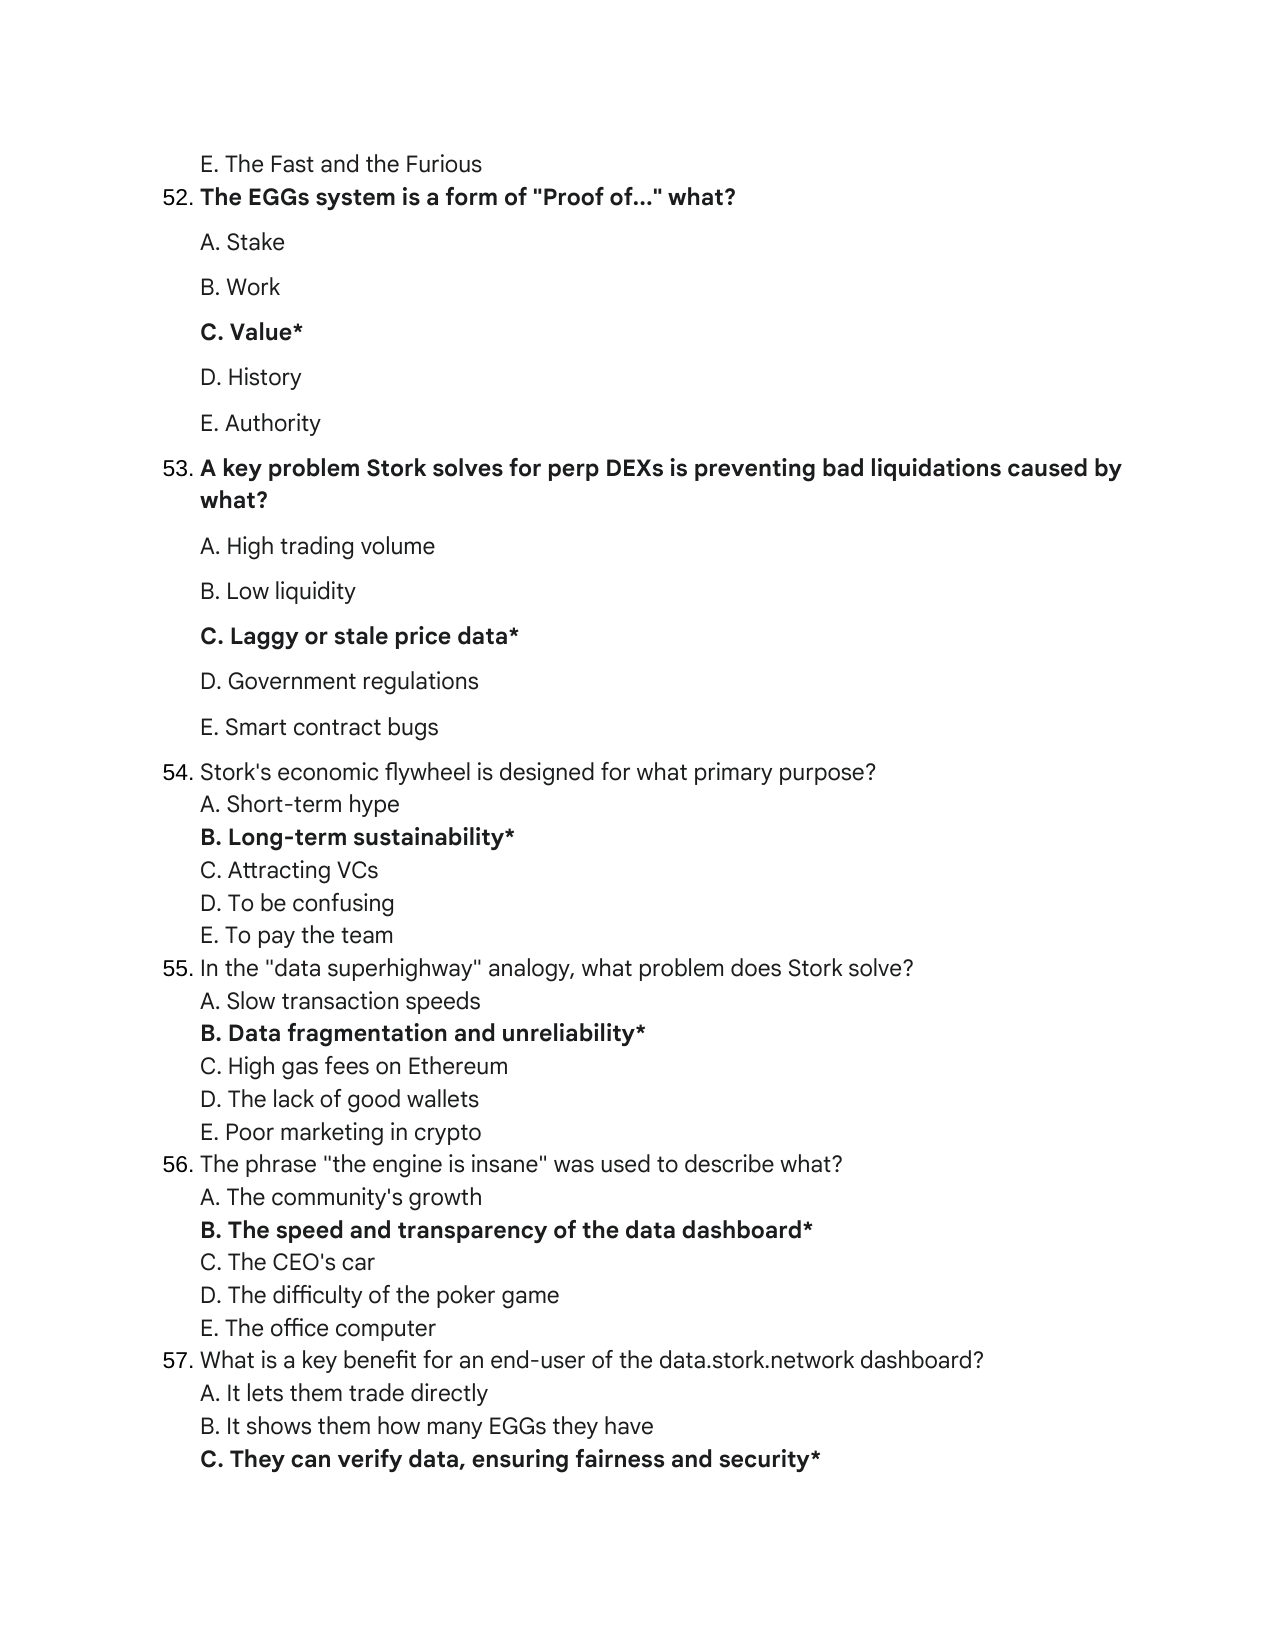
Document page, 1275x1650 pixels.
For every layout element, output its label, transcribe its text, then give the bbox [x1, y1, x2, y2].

text B. Low liquidity [200, 577, 1125, 606]
text A. Stake [200, 228, 1125, 257]
text B. Work [200, 273, 1125, 302]
text C. Laggy or stale price data* [200, 622, 1125, 651]
text C. Value* [200, 318, 1125, 347]
text D. History [200, 363, 1125, 392]
list Stork's economic flywheel is designed for what primary purpose? A. Short-term hype B. Long-term sustainability* C. Attracting VCs D. To be confusing E. To pay the team [162, 758, 1125, 950]
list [162, 150, 1125, 179]
list The EGGs system is a form of "Proof of..." what? [162, 183, 1125, 211]
text A. High trading volume [200, 532, 1125, 561]
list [162, 1347, 1125, 1473]
list In the "data superhighway" analogy, what problem does Stork solve? A. Slow transaction speeds B. Data fragmentation and unreliability* C. High gas fees on Ethereum D. The lack of good wallets E. Poor marketing in crypto [162, 954, 1125, 1146]
text D. Government regulations [200, 667, 1125, 696]
list A key problem Stork solves for perp DEXs is preventing bad liquidations caused by what? [162, 454, 1125, 515]
list The phrase "the engine is insane" was used to describe what? A. The community's growth B. The speed and transparency of the data dashboard* C. The CEO's car D. The difficulty of the poker game E. The office computer [162, 1150, 1125, 1343]
text E. Smart contract bugs [200, 713, 1125, 741]
text E. Authority [200, 409, 1125, 437]
